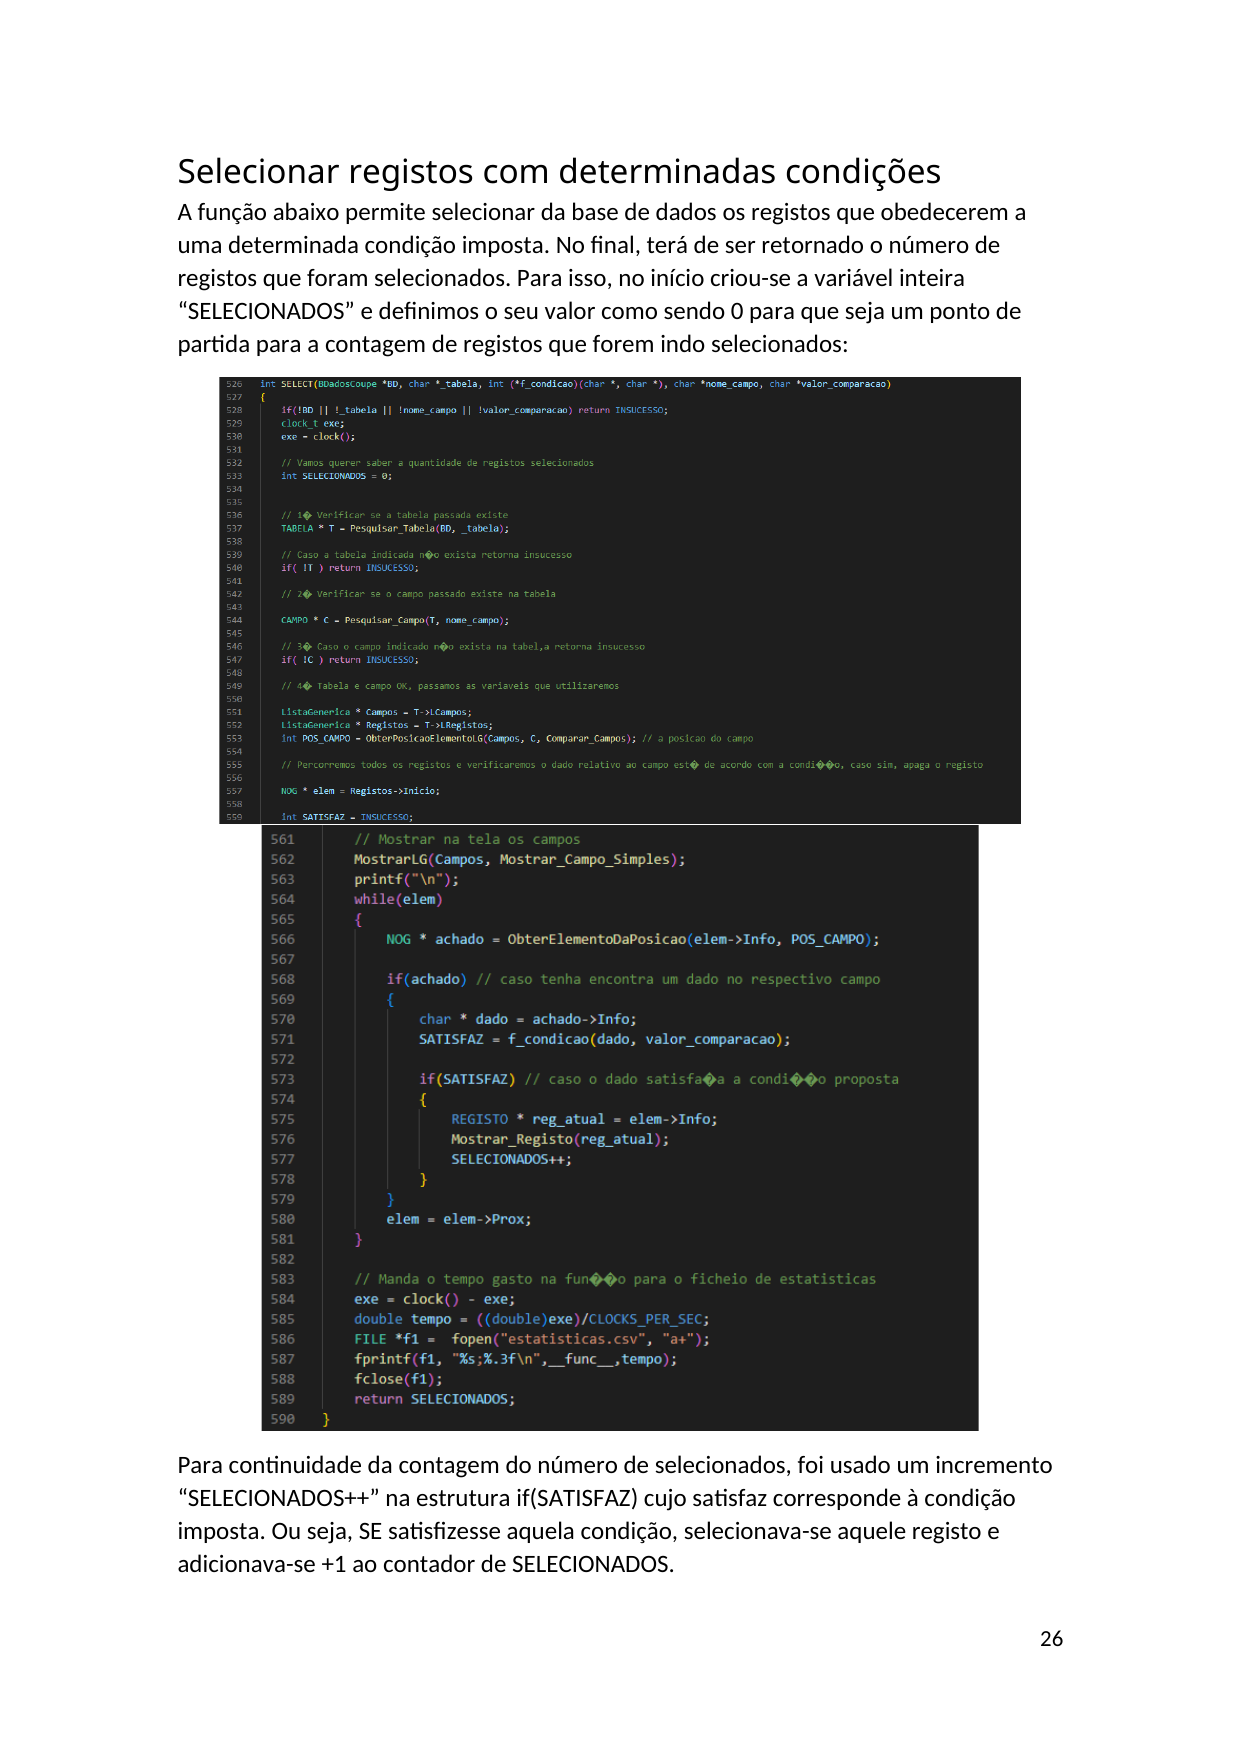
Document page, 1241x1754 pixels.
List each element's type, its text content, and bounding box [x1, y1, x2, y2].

subtitle Selecionar registos com determinadas condições [177, 148, 1063, 193]
text A função abaixo permite selecionar da base de dados os registos que obedecerem a uma determinada condição imposta. No final, terá de ser retornado o número de registos que foram selecionados. Para isso, no início criou-se a variável inteira “SELECIONADOS” e definimos o seu valor como sendo 0 para que seja um ponto de partida para a contagem de registos que forem indo selecionados: [177, 197, 1063, 359]
picture [219, 377, 1021, 824]
text Para continuidade da contagem do número de selecionados, foi usado um incremento “SELECIONADOS++” na estrutura if(SATISFAZ) cujo satisfaz corresponde à condição imposta. Ou seja, SE satisfizesse aquela condição, selecionava-se aquele registo e adicionava-se +1 ao contador de SELECIONADOS. [177, 1449, 1063, 1578]
picture [261, 825, 979, 1431]
